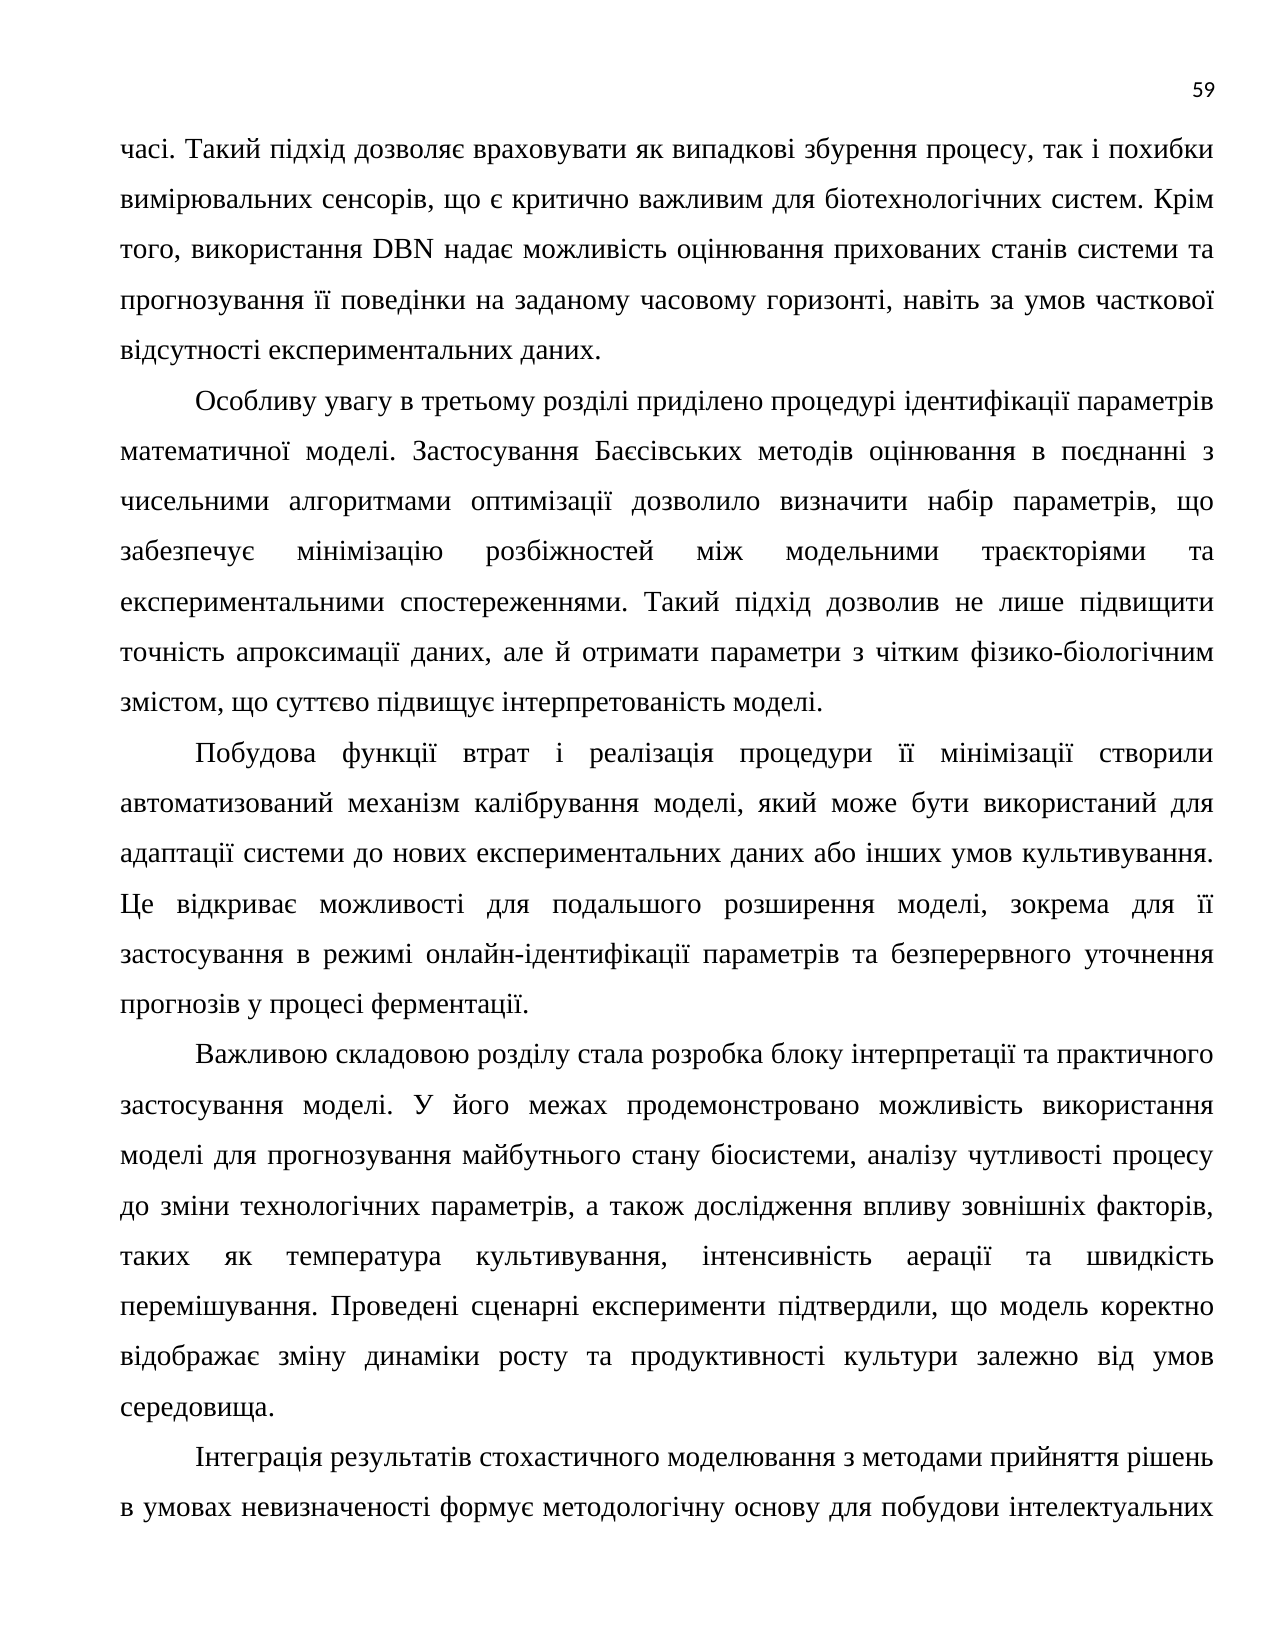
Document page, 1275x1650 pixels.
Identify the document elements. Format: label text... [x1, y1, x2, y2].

text Побудова функції втрат і реалізація процедури її мінімізації створили автоматизований механізм калібрування моделі, який може бути використаний для адаптації системи до нових експериментальних даних або інших умов культивування. Це відкриває можливості для подальшого розширення моделі, зокрема для її застосування в режимі онлайн-ідентифікації параметрів та безперервного уточнення прогнозів у процесі ферментації. [120, 735, 1215, 1020]
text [120, 131, 1215, 366]
text Важливою складовою розділу стала розробка блоку інтерпретації та практичного застосування моделі. У його межах продемонстровано можливість використання моделі для прогнозування майбутнього стану біосистеми, аналізу чутливості процесу до зміни технологічних параметрів, а також дослідження впливу зовнішніх факторів, таких як температура культивування, інтенсивність аерації та швидкість перемішування. Проведені сценарні експерименти підтвердили, що модель коректно відображає зміну динаміки росту та продуктивності культури залежно від умов середовища. [120, 1037, 1215, 1422]
text Особливу увагу в третьому розділі приділено процедурі ідентифікації параметрів математичної моделі. Застосування Баєсівських методів оцінювання в поєднанні з чисельними алгоритмами оптимізації дозволило визначити набір параметрів, що забезпечує мінімізацію розбіжностей між модельними траєкторіями та експериментальними спостереженнями. Такий підхід дозволив не лише підвищити точність апроксимації даних, але й отримати параметри з чітким фізико-біологічним змістом, що суттєво підвищує інтерпретованість моделі. [120, 383, 1215, 718]
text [120, 1439, 1215, 1523]
